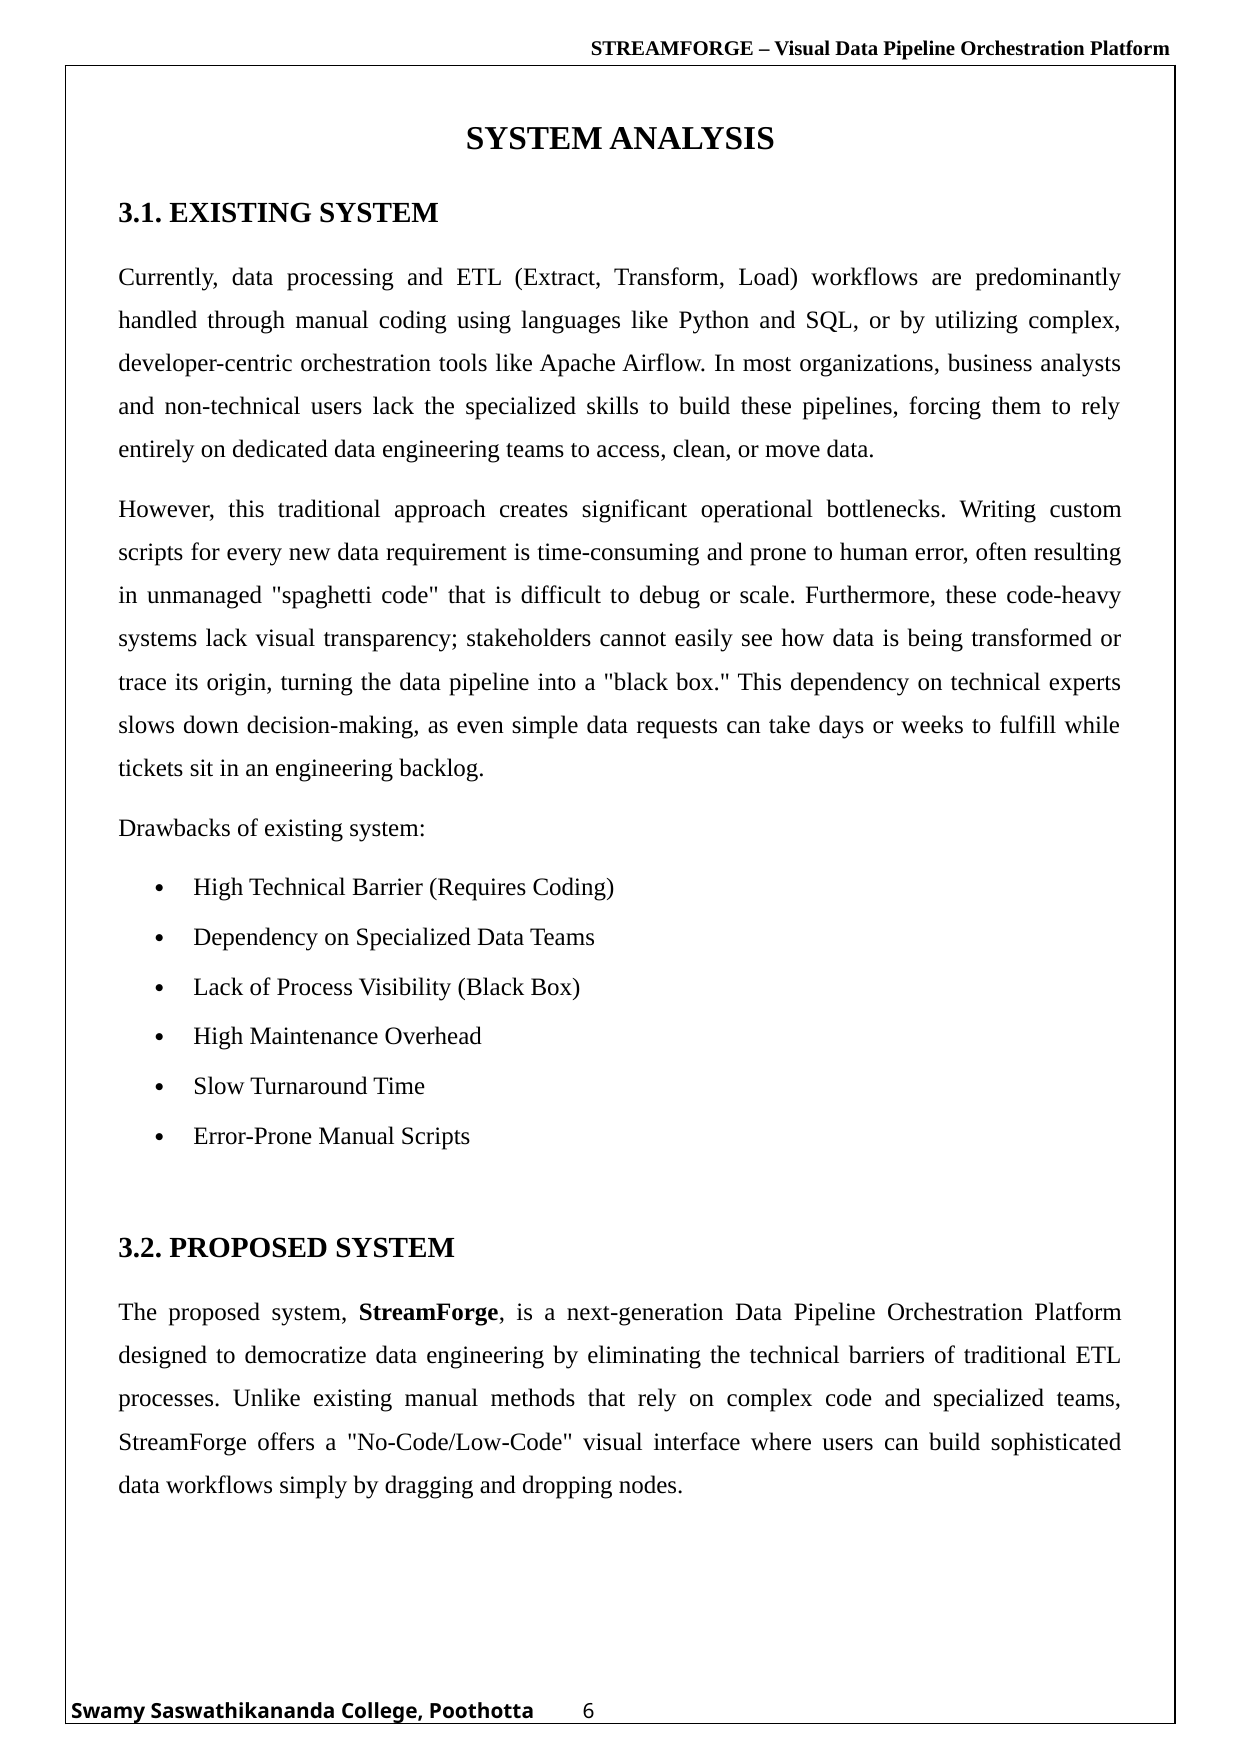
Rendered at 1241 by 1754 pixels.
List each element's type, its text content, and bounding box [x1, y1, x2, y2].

text 3.2. PROPOSED SYSTEM [118, 1230, 1122, 1264]
text However, this traditional approach creates significant operational bottlenecks. Writing custom scripts for every new data requirement is time-consuming and prone to human error, often resulting in unmanaged "spaghetti code" that is difficult to debug or scale. Furthermore, these code-heavy systems lack visual transparency; stakeholders cannot easily see how data is being transformed or trace its origin, turning the data pipeline into a "black box." This dependency on technical experts slows down decision-making, as even simple data requests can take days or weeks to fulfill while tickets sit in an engineering backlog. [118, 494, 1122, 782]
list Error-Prone Manual Scripts [156, 1121, 1122, 1149]
text Drawbacks of existing system: [118, 813, 1122, 841]
list Dependency on Specialized Data Teams [156, 922, 1122, 951]
list High Technical Barrier (Requires Coding) [156, 872, 1122, 901]
list Slow Turnaround Time [156, 1071, 1122, 1100]
list High Maintenance Overhead [156, 1021, 1122, 1050]
text SYSTEM ANALYSIS [118, 118, 1122, 156]
text 3.1. EXISTING SYSTEM [118, 195, 1122, 228]
text The proposed system, StreamForge, is a next-generation Data Pipeline Orchestration Platform designed to democratize data engineering by eliminating the technical barriers of traditional ETL processes. Unlike existing manual methods that rely on complex code and specialized teams, StreamForge offers a "No-Code/Low-Code" visual interface where users can build sophisticated data workflows simply by dragging and dropping nodes. [118, 1297, 1122, 1498]
list Lack of Process Visibility (Black Box) [156, 972, 1122, 1001]
text Currently, data processing and ETL (Extract, Transform, Load) workflows are predominantly handled through manual coding using languages like Python and SQL, or by utilizing complex, developer-centric orchestration tools like Apache Airflow. In most organizations, business analysts and non-technical users lack the specialized skills to build these pipelines, forcing them to rely entirely on dedicated data engineering teams to access, clean, or move data. [118, 262, 1122, 463]
